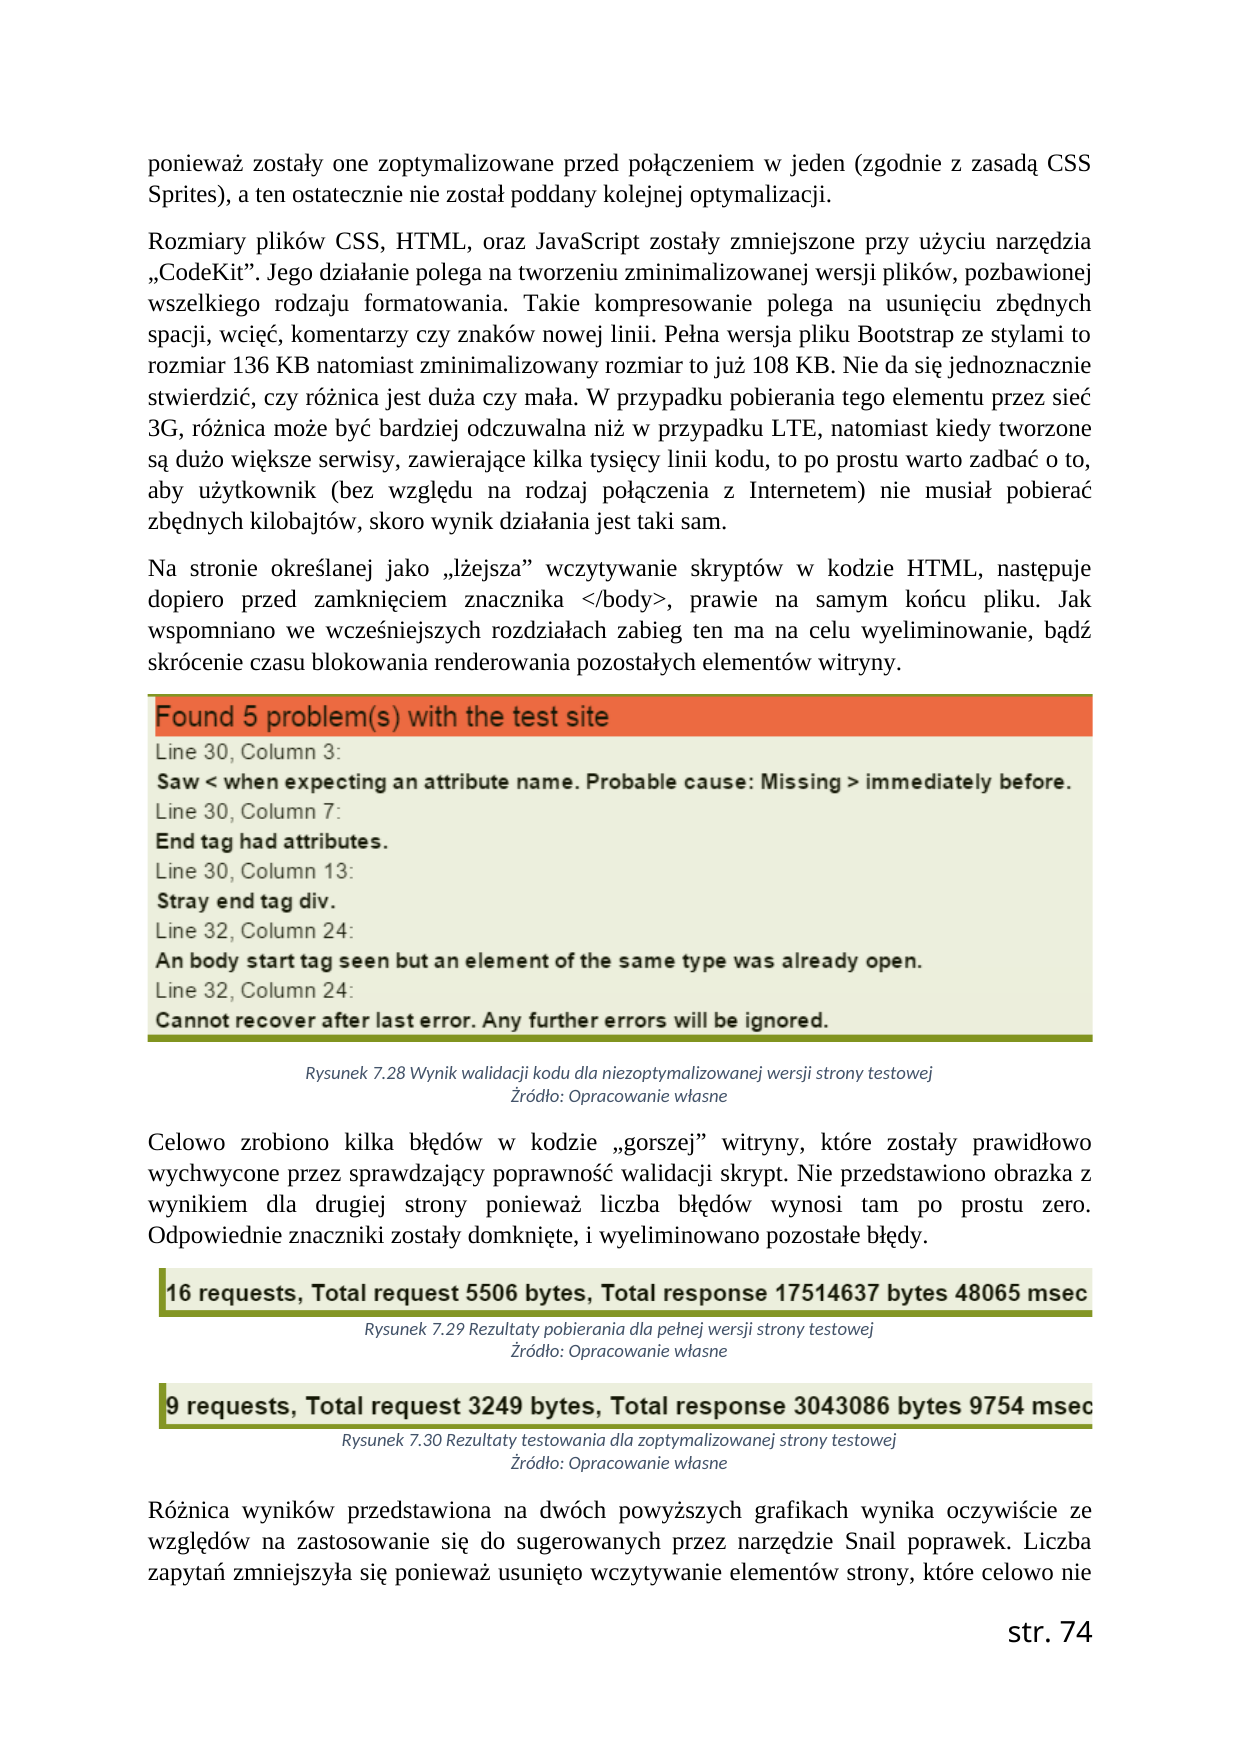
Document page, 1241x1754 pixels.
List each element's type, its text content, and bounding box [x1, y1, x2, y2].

picture [158, 1383, 1093, 1429]
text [148, 148, 1093, 207]
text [148, 1495, 1093, 1586]
picture [147, 694, 1093, 1042]
text Celowo zrobiono kilka błędów w kodzie „gorszej” witryny, które zostały prawidłowo wychwycone przez sprawdzający poprawność walidacji skrypt. Nie przedstawiono obrazka z wynikiem dla drugiej strony ponieważ liczba błędów wynosi tam po prostu zero. Odpowiednie znaczniki zostały domknięte, i wyeliminowano pozostałe błędy. [148, 1127, 1093, 1249]
picture [158, 1268, 1093, 1317]
text Rozmiary plików CSS, HTML, oraz JavaScript zostały zmniejszone przy użyciu narzędzia „CodeKit”. Jego działanie polega na tworzeniu zminimalizowanej wersji plików, pozbawionej wszelkiego rodzaju formatowania. Takie kompresowanie polega na usunięciu zbędnych spacji, wcięć, komentarzy czy znaków nowej linii. Pełna wersja pliku Bootstrap ze stylami to rozmiar 136 KB natomiast zminimalizowany rozmiar to już 108 KB. Nie da się jednoznacznie stwierdzić, czy różnica jest duża czy mała. W przypadku pobierania tego elementu przez sieć 3G, różnica może być bardziej odczuwalna niż w przypadku LTE, natomiast kiedy tworzone są dużo większe serwisy, zawierające kilka tysięcy linii kodu, to po prostu warto zadbać o to, aby użytkownik (bez względu na rodzaj połączenia z Internetem) nie musiał pobierać zbędnych kilobajtów, skoro wynik działania jest taki sam. [148, 226, 1093, 534]
text Na stronie określanej jako „lżejsza” wczytywanie skryptów w kodzie HTML, następuje dopiero przed zamknięciem znacznika </body>, prawie na samym końcu pliku. Jak wspomniano we wcześniejszych rozdziałach zabieg ten ma na celu wyeliminowanie, bądź skrócenie czasu blokowania renderowania pozostałych elementów witryny. [148, 553, 1093, 675]
